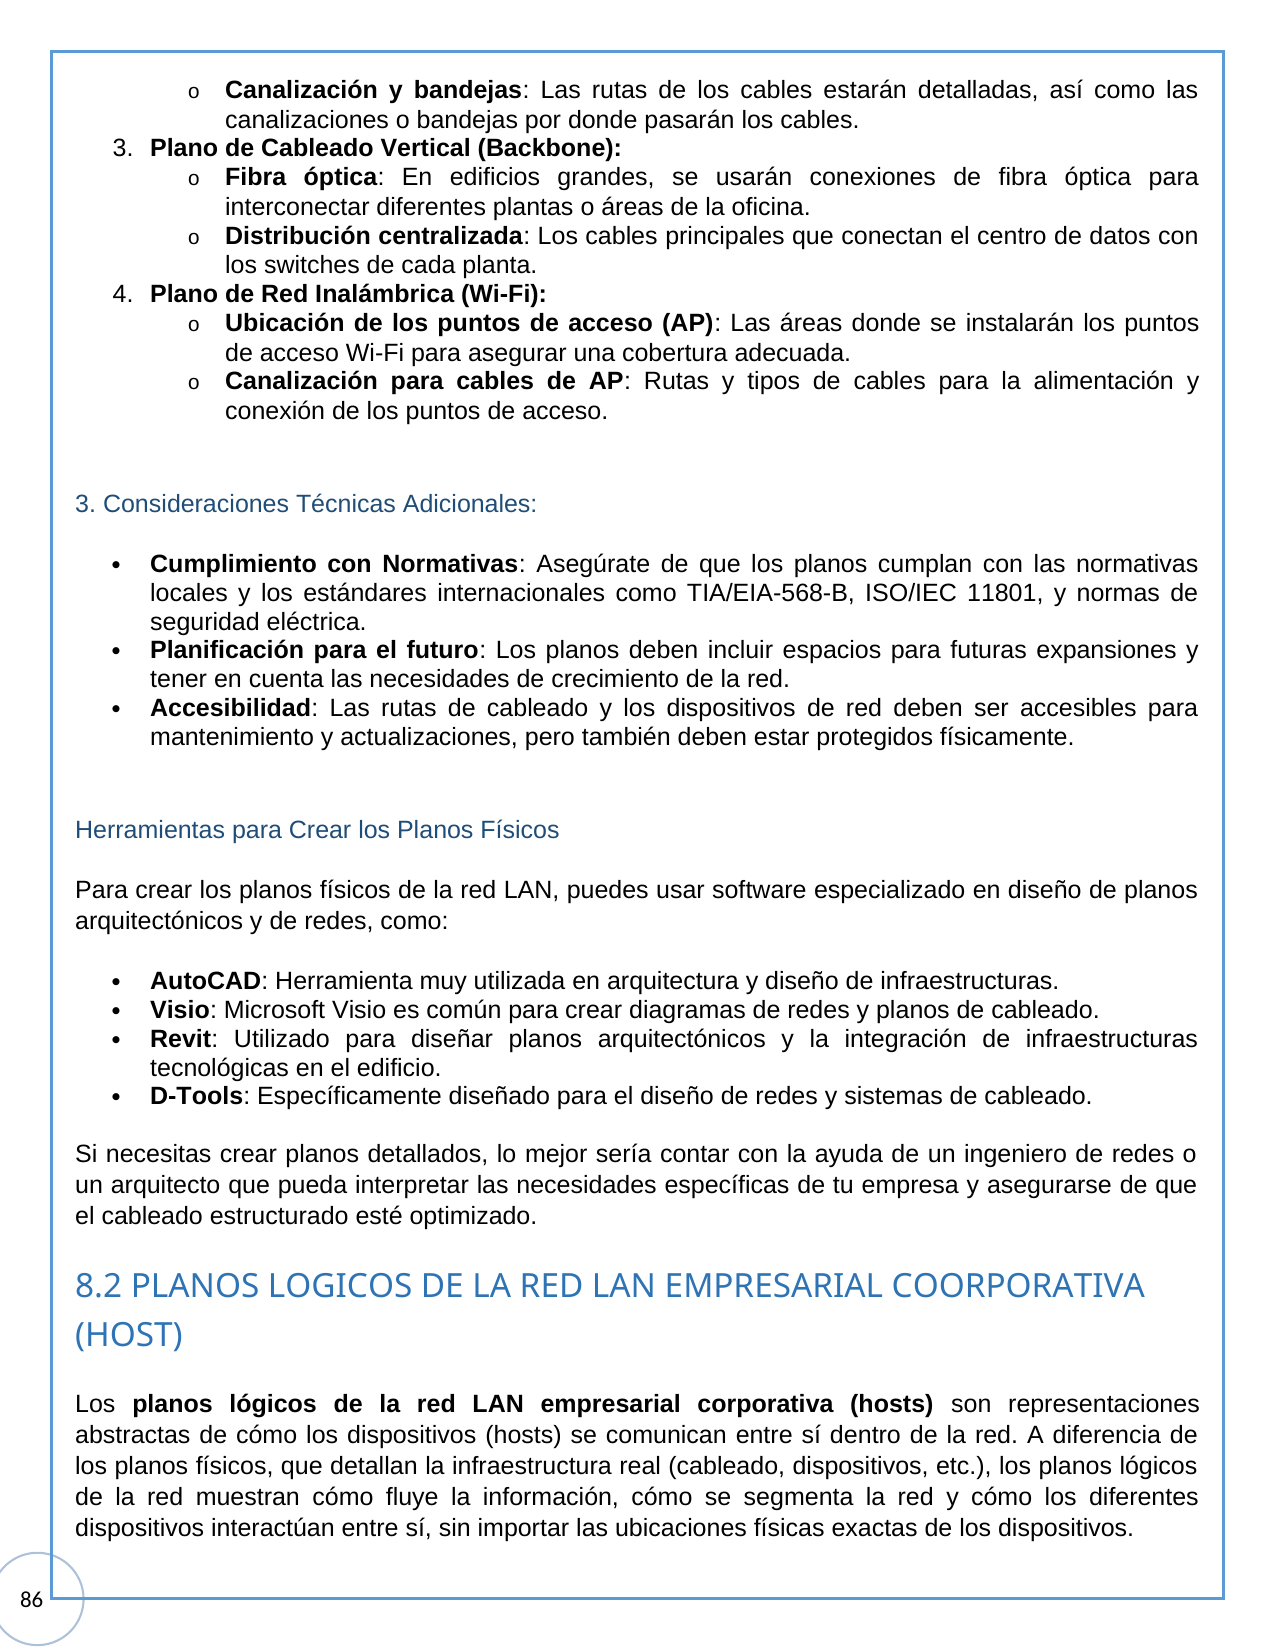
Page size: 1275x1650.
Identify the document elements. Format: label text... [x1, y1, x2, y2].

subtitle 3. Consideraciones Técnicas Adicionales: [75, 489, 1200, 518]
list Cumplimiento con Normativas: Asegúrate de que los planos cumplan con las normativas locales y los estándares internacionales como TIA/EIA-568-B, ISO/IEC 11801, y normas de seguridad eléctrica. [112, 549, 1200, 636]
subtitle Herramientas para Crear los Planos Físicos [75, 815, 1200, 844]
list Visio: Microsoft Visio es común para crear diagramas de redes y planos de cableado. [112, 995, 1200, 1024]
list Accesibilidad: Las rutas de cableado y los dispositivos de red deben ser accesibles para mantenimiento y actualizaciones, pero también deben estar protegidos físicamente. [112, 693, 1200, 751]
subtitle 8.2 PLANOS LOGICOS DE LA RED LAN EMPRESARIAL COORPORATIVA (HOST) [75, 1262, 1200, 1356]
list Canalización y bandejas: Las rutas de los cables estarán detalladas, así como las canalizaciones o bandejas por donde pasarán los cables. [187, 75, 1200, 133]
list Plano de Cableado Vertical (Backbone): [112, 133, 1200, 162]
text Si necesitas crear planos detallados, lo mejor sería contar con la ayuda de un ingeniero de redes o un arquitecto que pueda interpretar las necesidades específicas de tu empresa y asegurarse de que el cableado estructurado esté optimizado. [75, 1139, 1200, 1230]
list Fibra óptica: En edificios grandes, se usarán conexiones de fibra óptica para interconectar diferentes plantas o áreas de la oficina. [187, 162, 1200, 221]
text Para crear los planos físicos de la red LAN, puedes usar software especializado en diseño de planos arquitectónicos y de redes, como: [75, 875, 1200, 935]
list Distribución centralizada: Los cables principales que conectan el centro de datos con los switches de cada planta. [187, 221, 1200, 279]
list Revit: Utilizado para diseñar planos arquitectónicos y la integración de infraestructuras tecnológicas en el edificio. [112, 1024, 1200, 1081]
list Planificación para el futuro: Los planos deben incluir espacios para futuras expansiones y tener en cuenta las necesidades de crecimiento de la red. [112, 636, 1200, 693]
list Canalización para cables de AP: Rutas y tipos de cables para la alimentación y conexión de los puntos de acceso. [187, 366, 1200, 425]
list Ubicación de los puntos de acceso (AP): Las áreas donde se instalarán los puntos de acceso Wi-Fi para asegurar una cobertura adecuada. [187, 308, 1200, 366]
list Plano de Red Inalámbrica (Wi-Fi): [112, 279, 1200, 308]
list D-Tools: Específicamente diseñado para el diseño de redes y sistemas de cableado. [112, 1081, 1200, 1110]
text Los planos lógicos de la red LAN empresarial corporativa (hosts) son representaciones abstractas de cómo los dispositivos (hosts) se comunican entre sí dentro de la red. A diferencia de los planos físicos, que detallan la infraestructura real (cableado, dispositivos, etc.), los planos lógicos de la red muestran cómo fluye la información, cómo se segmenta la red y cómo los diferentes dispositivos interactúan entre sí, sin importar las ubicaciones físicas exactas de los dispositivos. [75, 1389, 1200, 1542]
list AutoCAD: Herramienta muy utilizada en arquitectura y diseño de infraestructuras. [112, 966, 1200, 995]
